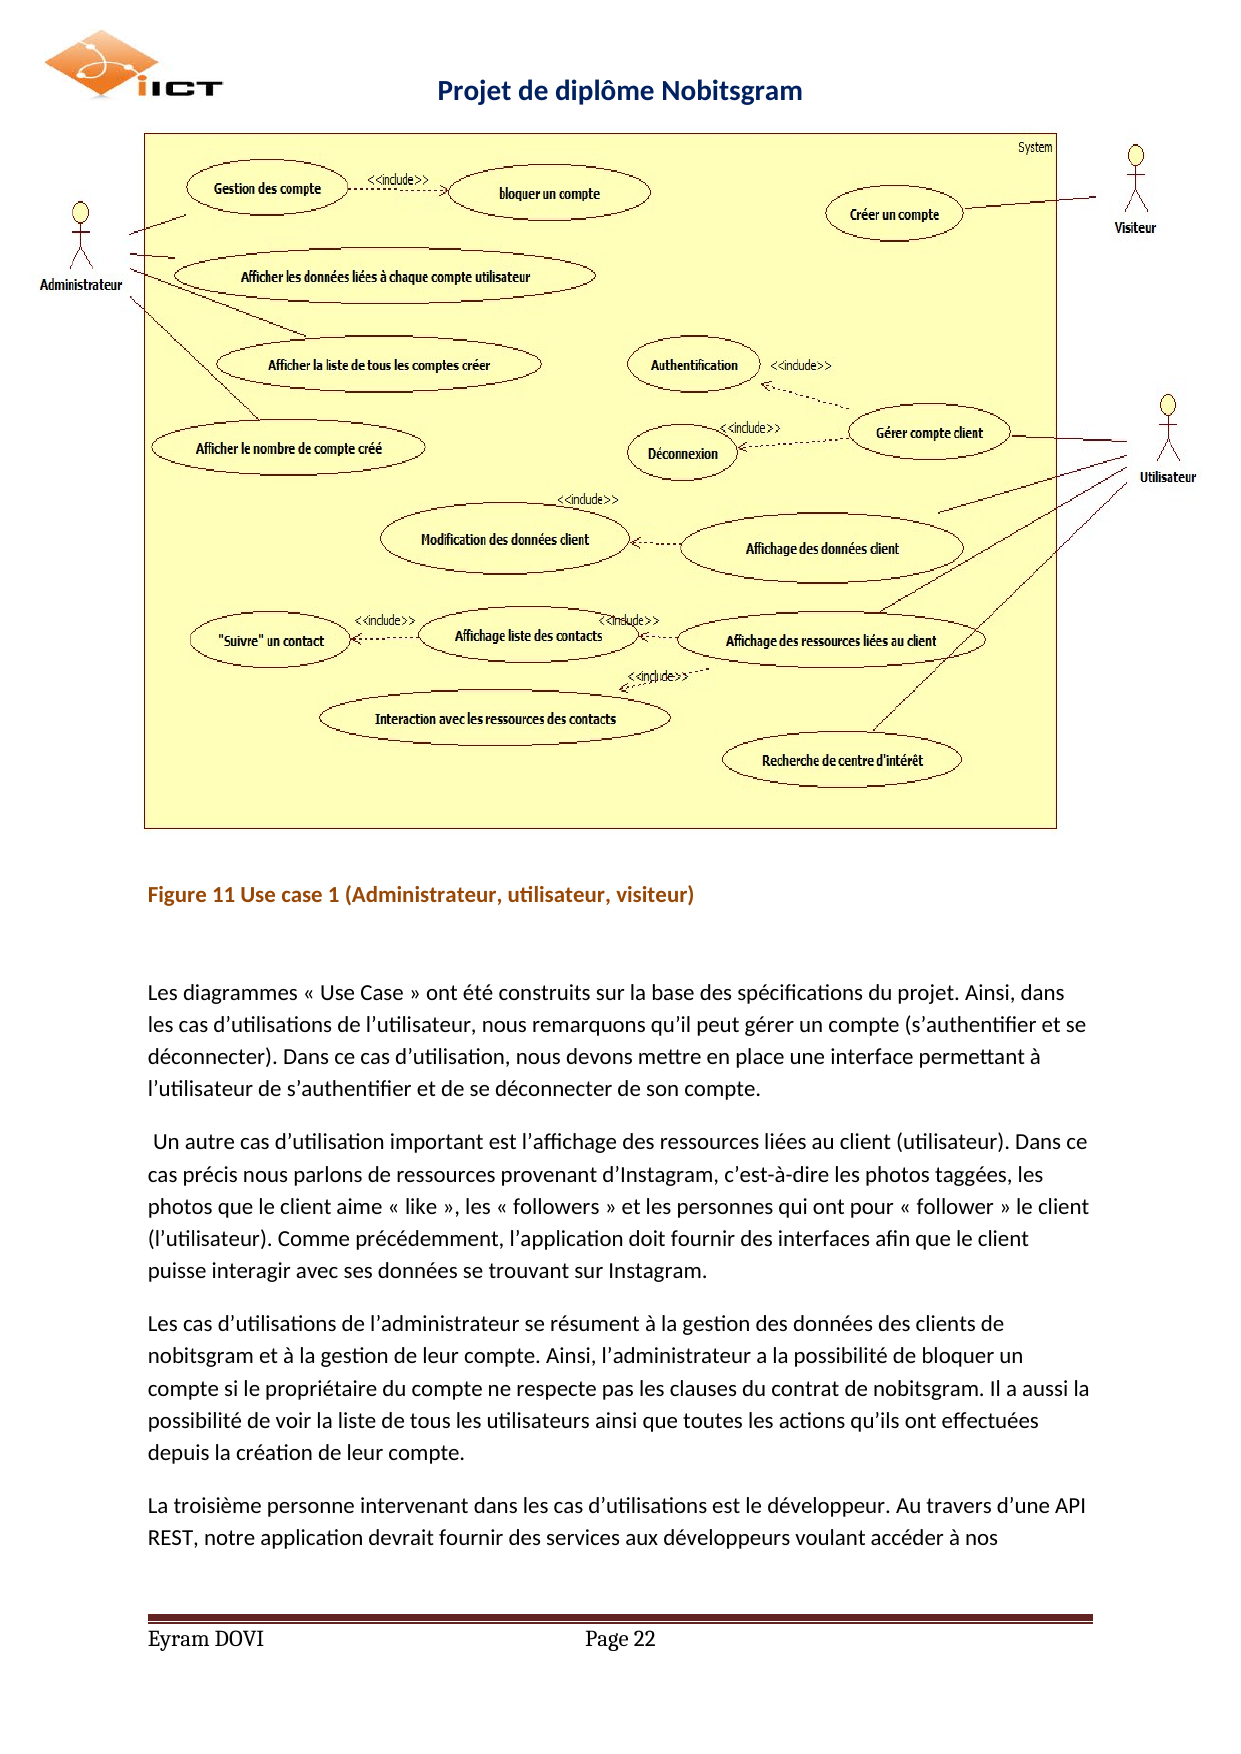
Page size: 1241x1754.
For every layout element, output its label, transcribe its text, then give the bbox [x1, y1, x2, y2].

text Un autre cas d’utilisation important est l’affichage des ressources liées au client (utilisateur). Dans ce cas précis nous parlons de ressources provenant d’Instagram, c’est-à-dire les photos taggées, les photos que le client aime « like », les « followers » et les personnes qui ont pour « follower » le client (l’utilisateur). Comme précédemment, l’application doit fournir des interfaces afin que le client puisse interagir avec ses données se trouvant sur Instagram. [148, 1127, 1093, 1284]
text Figure 11 Use case 1 (Administrateur, utilisateur, visiteur) [148, 880, 1093, 908]
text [148, 1491, 1093, 1551]
text Les cas d’utilisations de l’administrateur se résument à la gestion des données des clients de nobitsgram et à la gestion de leur compte. Ainsi, l’administrateur a la possibilité de bloquer un compte si le propriétaire du compte ne respecte pas les clauses du contrat de nobitsgram. Il a aussi la possibilité de voir la liste de tous les utilisateurs ainsi que toutes les actions qu’ils ont effectuées depuis la création de leur compte. [148, 1309, 1093, 1466]
text Les diagrammes « Use Case » ont été construits sur la base des spécifications du projet. Ainsi, dans les cas d’utilisations de l’utilisateur, nous remarquons qu’il peut gérer un compte (s’authentifier et se déconnecter). Dans ce cas d’utilisation, nous devons mettre en place une interface permettant à l’utilisateur de s’authentifier et de se déconnecter de son compte. [148, 978, 1093, 1102]
picture [14, 107, 1229, 856]
picture [44, 29, 224, 101]
